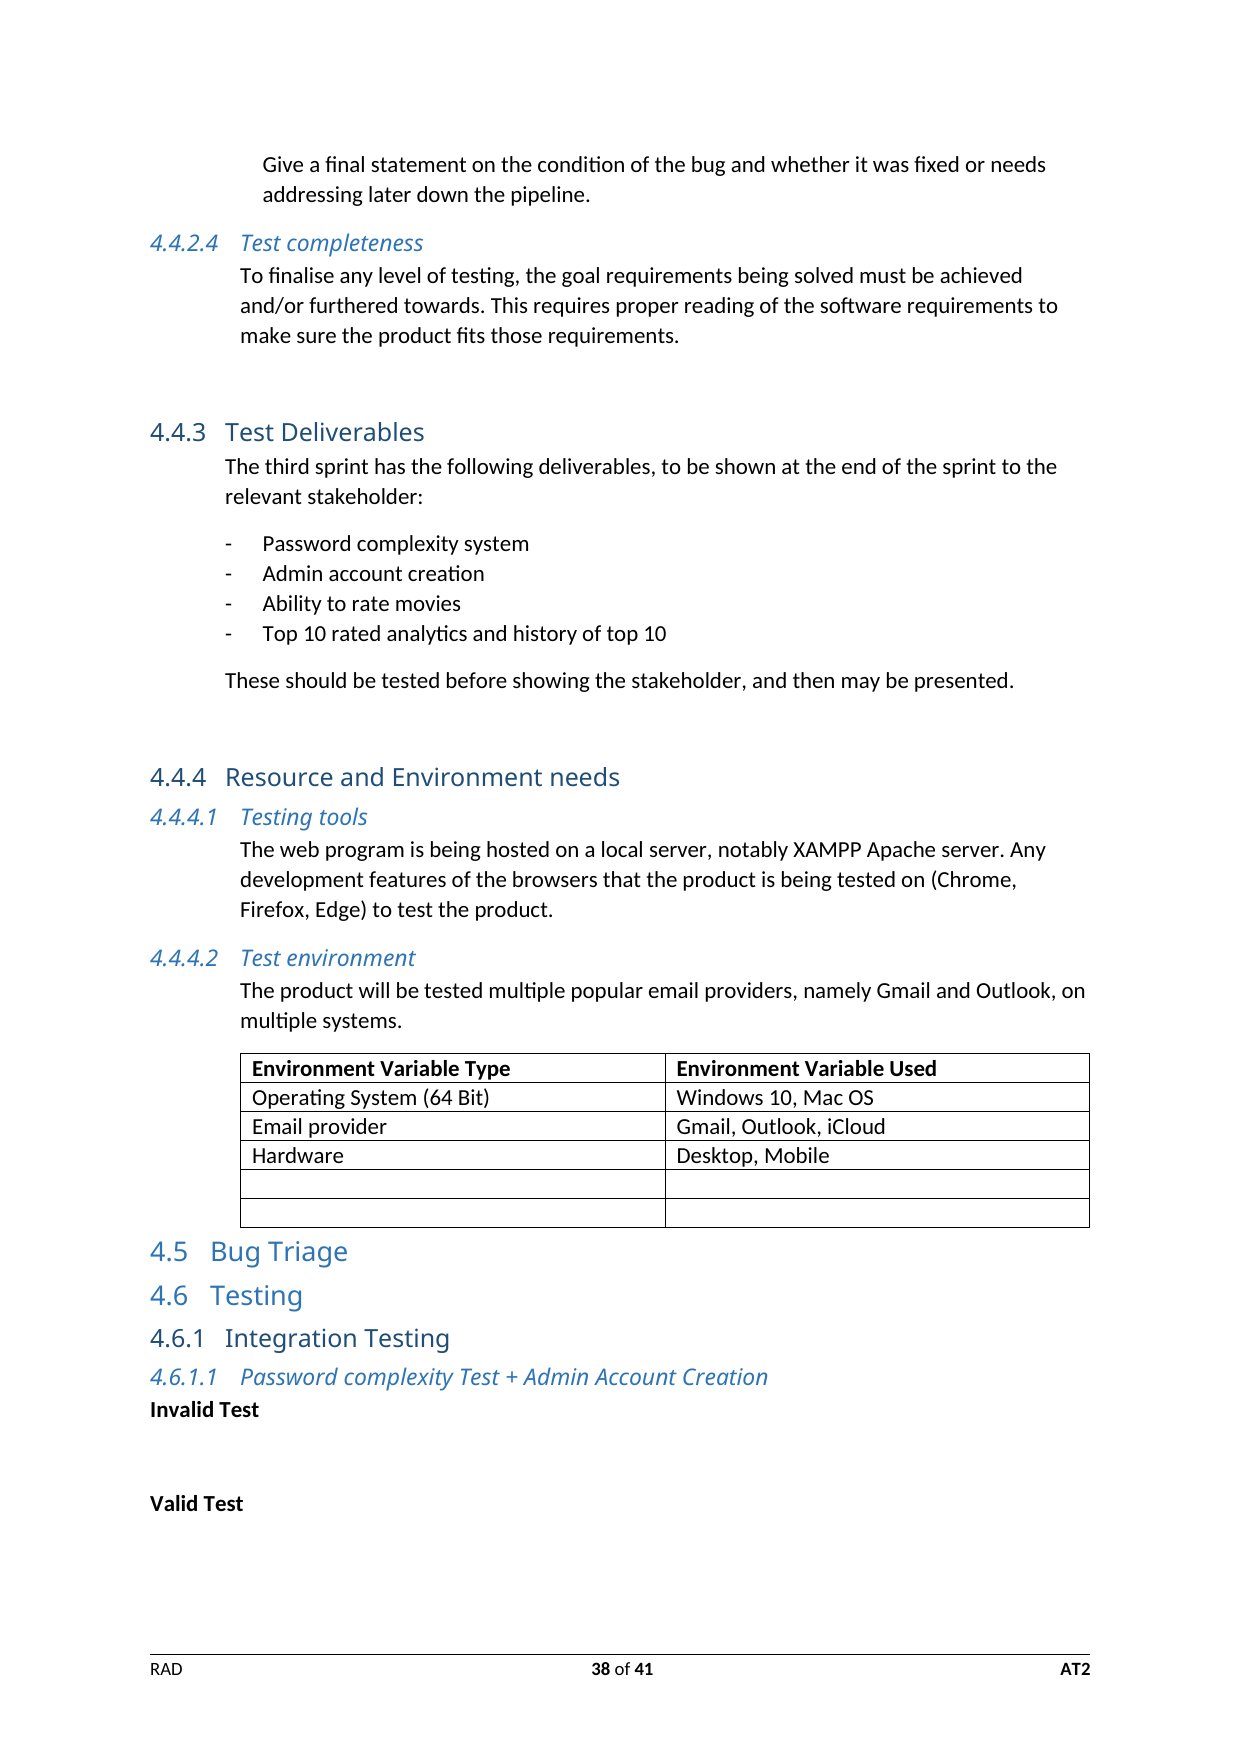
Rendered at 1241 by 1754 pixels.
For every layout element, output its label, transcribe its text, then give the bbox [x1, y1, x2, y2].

table_cell [241, 1199, 665, 1227]
list Give a final statement on the condition of the bug and whether it was fixed or needs addressing later down the pipeline. [262, 150, 1090, 208]
table_cell Hardware [241, 1141, 665, 1169]
table_cell [666, 1170, 1089, 1198]
subtitle Test Deliverables [150, 415, 1090, 449]
subtitle Integration Testing [150, 1320, 1090, 1354]
table_cell [666, 1199, 1089, 1227]
text The third sprint has the following deliverables, to be shown at the end of the sprint to the relevant stakeholder: [225, 452, 1090, 510]
subtitle Test completeness [150, 227, 1090, 258]
subtitle Testing tools [150, 801, 1090, 832]
list Admin account creation [225, 559, 1090, 587]
text These should be tested before showing the stakeholder, and then may be presented. [225, 666, 1090, 694]
table_cell Email provider [241, 1112, 665, 1140]
table_cell Gmail, Outlook, iCloud [666, 1112, 1089, 1140]
table_cell Windows 10, Mac OS [666, 1083, 1089, 1111]
subtitle Test environment [150, 942, 1090, 973]
text Valid Test [150, 1489, 1090, 1517]
list Ability to rate movies [225, 589, 1090, 617]
table_header Environment Variable Used [666, 1054, 1089, 1082]
table_cell Desktop, Mobile [666, 1141, 1089, 1169]
text The web program is being hosted on a local server, notably XAMPP Apache server. Any development features of the browsers that the product is being tested on (Chrome, Firefox, Edge) to test the product. [240, 835, 1090, 923]
list Top 10 rated analytics and history of top 10 [225, 619, 1090, 647]
table_cell Operating System (64 Bit) [241, 1083, 665, 1111]
subtitle Resource and Environment needs [150, 760, 1090, 794]
table_header Environment Variable Type [241, 1054, 665, 1082]
subtitle Bug Triage [150, 1232, 1090, 1269]
subtitle Testing [150, 1276, 1090, 1313]
list Password complexity system [225, 529, 1090, 557]
subtitle Password complexity Test + Admin Account Creation [150, 1361, 1090, 1393]
text To finalise any level of testing, the goal requirements being solved must be achieved and/or furthered towards. This requires proper reading of the software requirements to make sure the product fits those requirements. [240, 261, 1090, 349]
text The product will be tested multiple popular email providers, namely Gmail and Outlook, on multiple systems. [240, 976, 1090, 1034]
table_cell [241, 1170, 665, 1198]
text Invalid Test [150, 1395, 1090, 1423]
